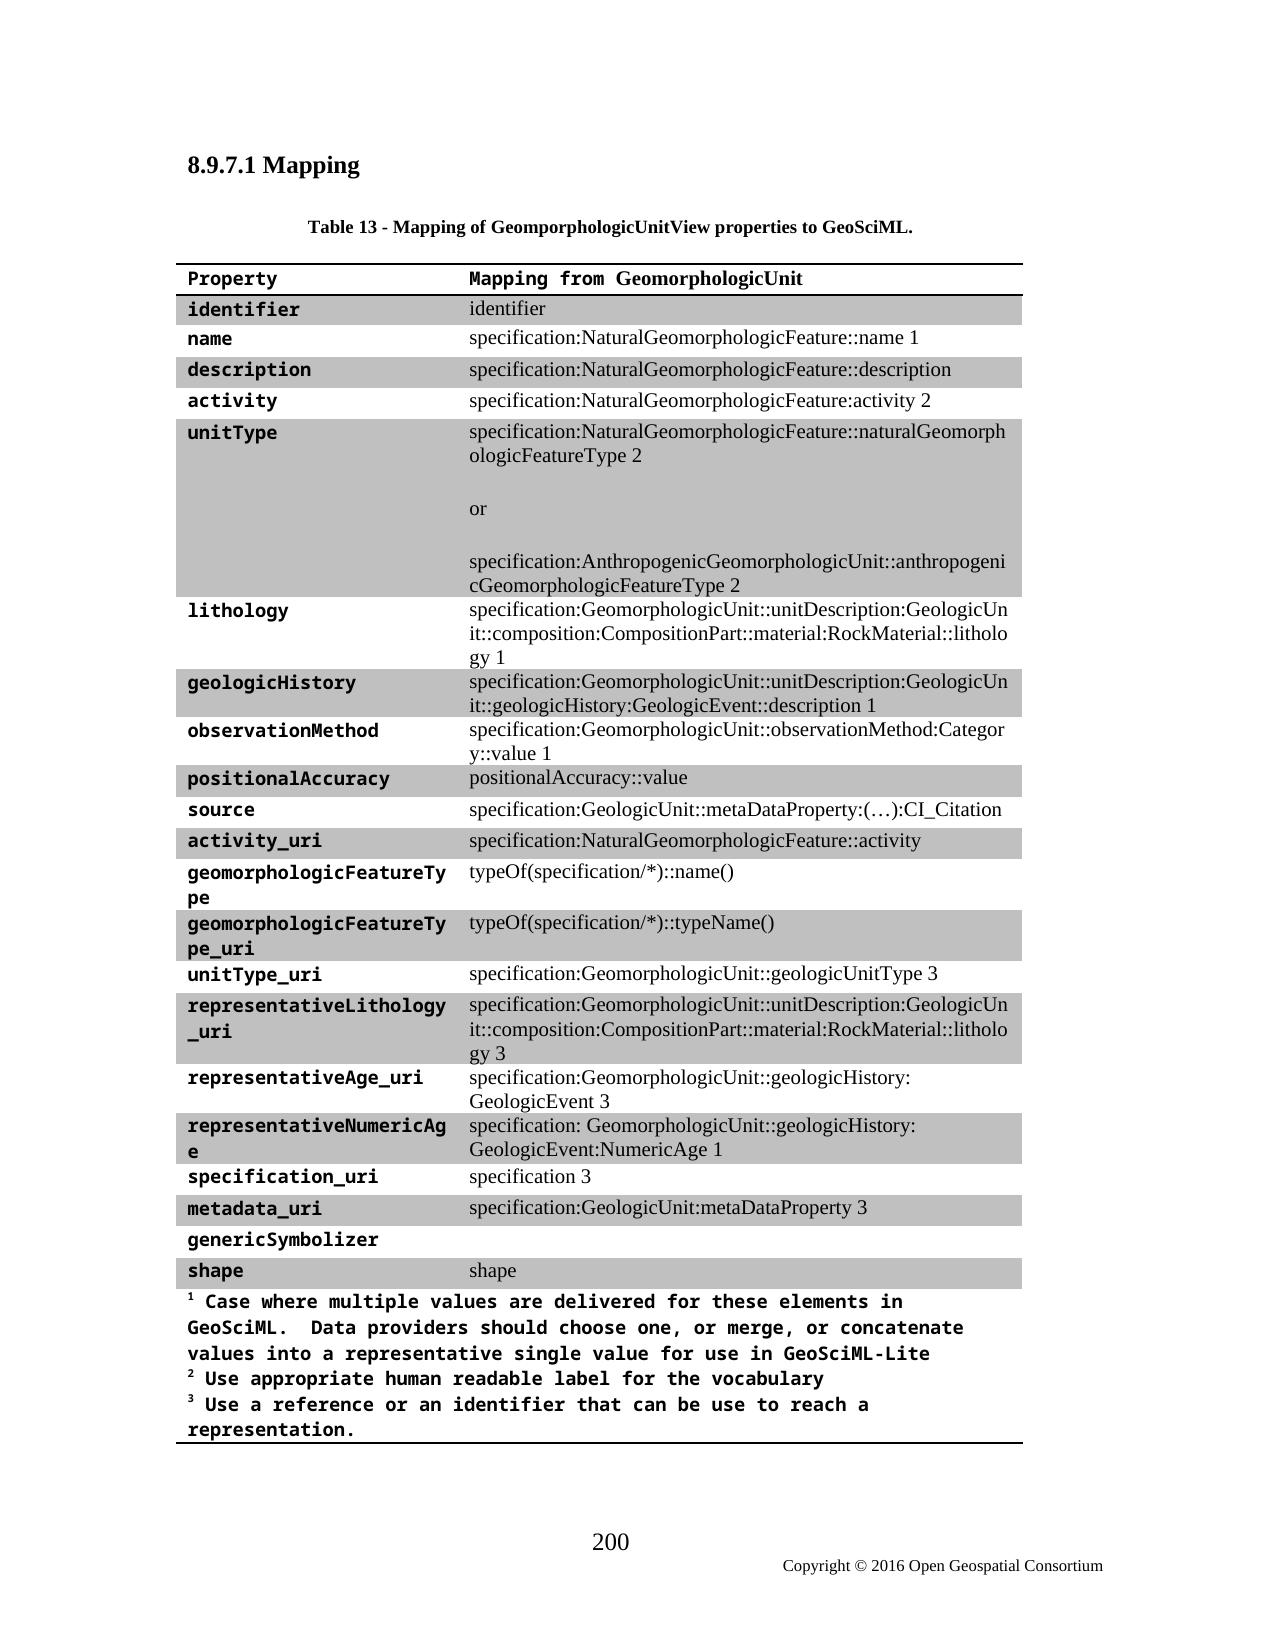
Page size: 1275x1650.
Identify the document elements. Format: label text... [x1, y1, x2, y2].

text Table 13 - Mapping of GeomporphologicUnitView properties to GeoSciML. [187, 216, 1034, 238]
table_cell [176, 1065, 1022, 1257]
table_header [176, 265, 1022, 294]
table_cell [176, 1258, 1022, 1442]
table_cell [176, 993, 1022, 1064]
subtitle Mapping [187, 150, 1034, 179]
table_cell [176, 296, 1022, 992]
